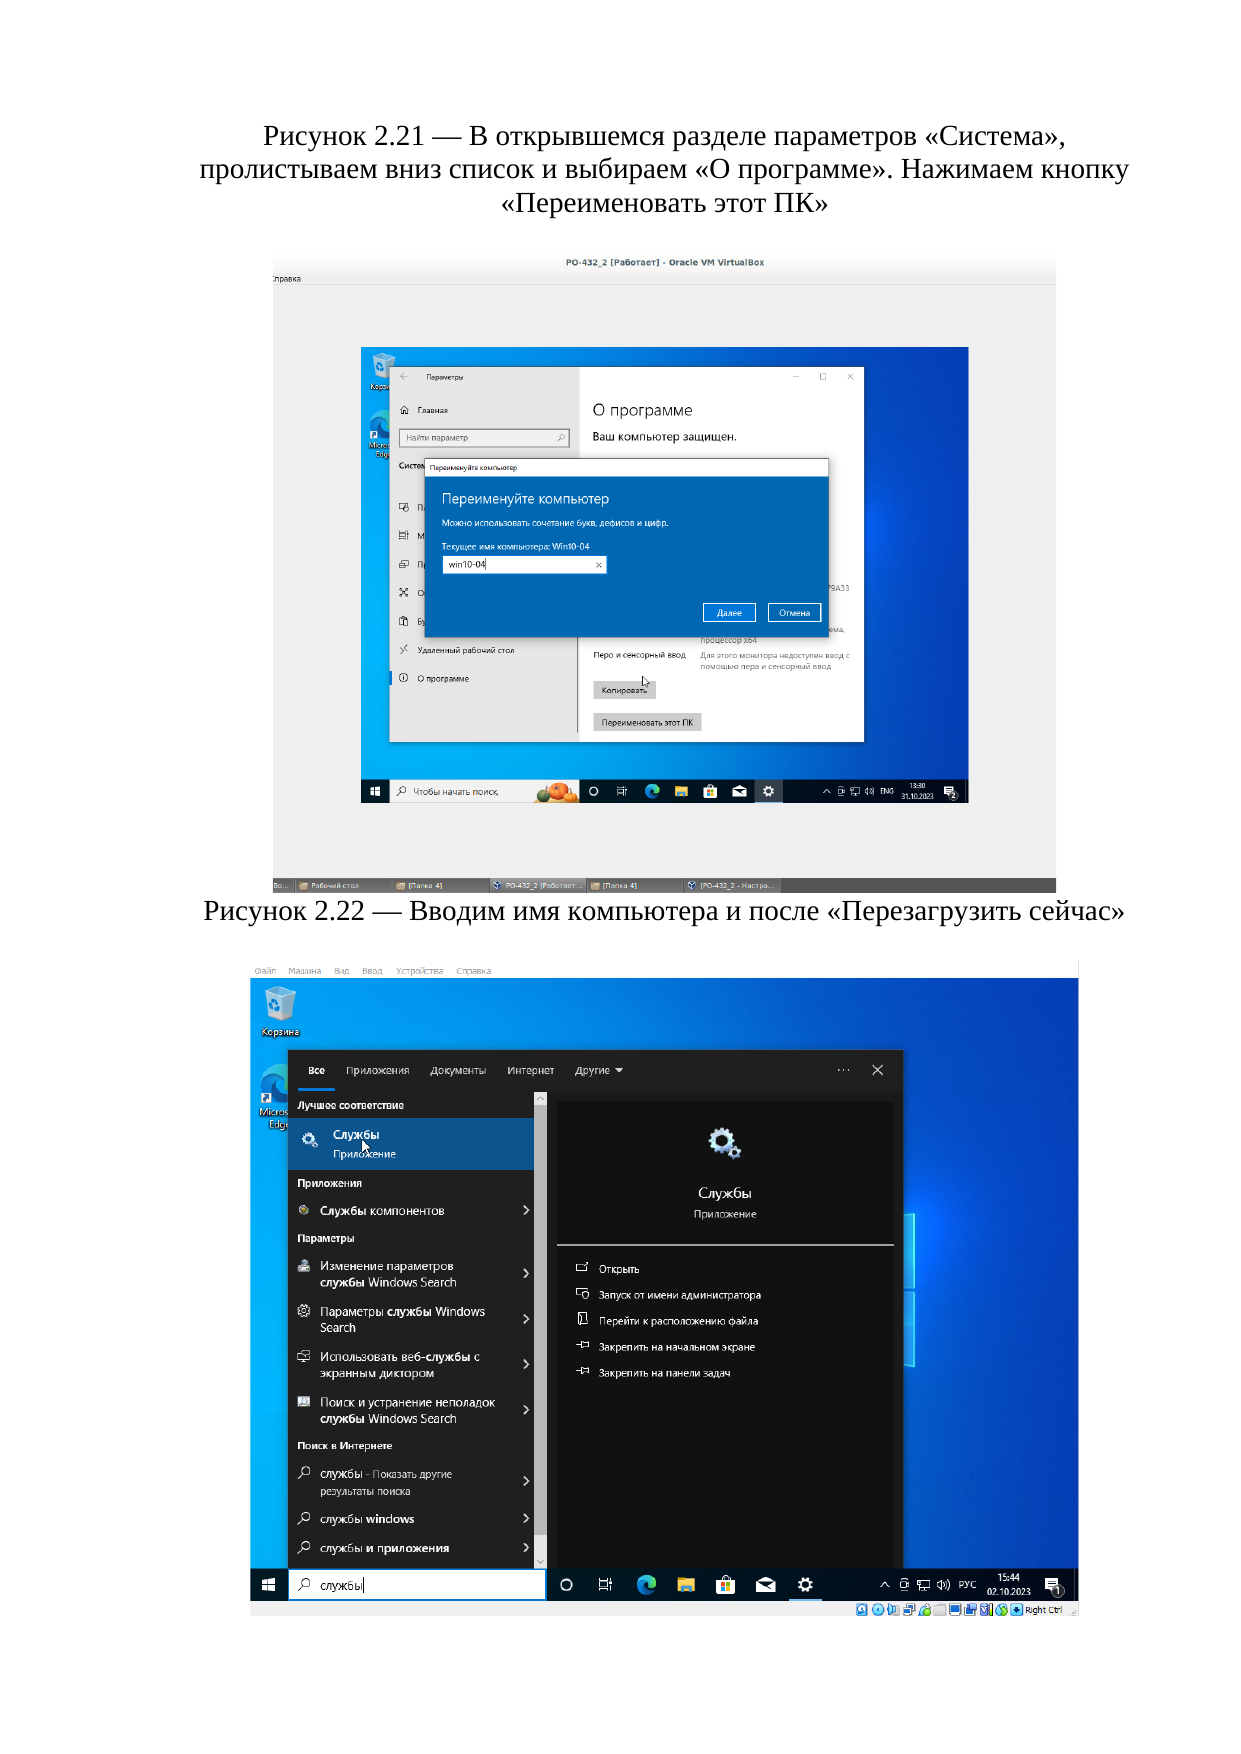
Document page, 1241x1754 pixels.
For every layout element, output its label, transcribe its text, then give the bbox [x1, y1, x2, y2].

text Рисунок 2.21 — В открывшемся разделе параметров «Система», пролистываем вниз список и выбираем «О программе». Нажимаем кнопку «Переименовать этот ПК» [177, 118, 1152, 219]
text Рисунок 2.22 — Вводим имя компьютера и после «Перезагрузить сейчас» [177, 893, 1152, 926]
picture [250, 960, 1079, 1616]
picture [272, 252, 1057, 893]
picture [260, 1109, 272, 1114]
picture [272, 1031, 293, 1037]
